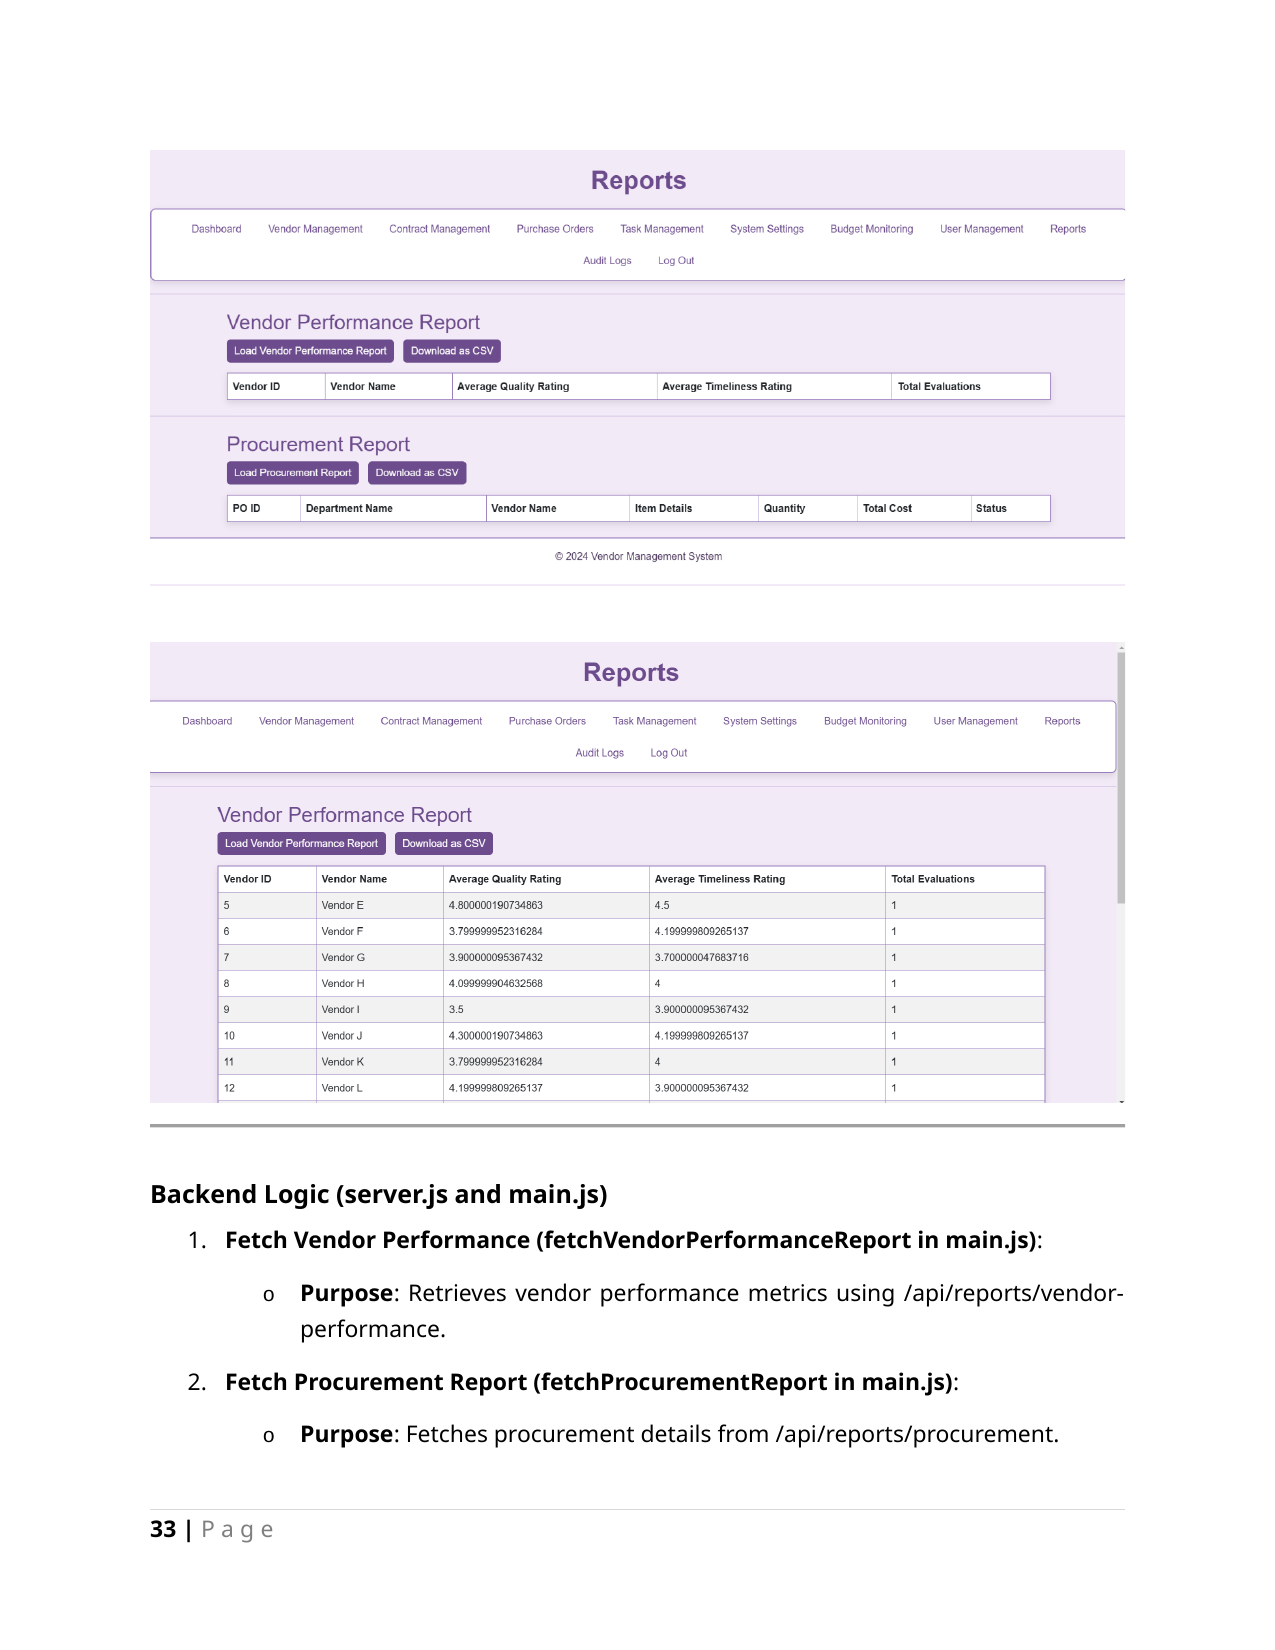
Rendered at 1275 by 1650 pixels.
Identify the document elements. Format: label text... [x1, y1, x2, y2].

picture [150, 642, 1125, 1103]
list Fetch Procurement Report (fetchProcurementReport in main.js): [187, 1365, 1125, 1397]
subtitle Backend Logic (server.js and main.js) [150, 1177, 1125, 1211]
list Purpose: Fetches procurement details from /api/reports/procurement. [262, 1418, 1125, 1449]
picture [150, 150, 1125, 586]
list Fetch Vendor Performance (fetchVendorPerformanceReport in main.js): [187, 1224, 1125, 1256]
list Purpose: Retrieves vendor performance metrics using /api/reports/vendor-performance. [262, 1277, 1125, 1344]
